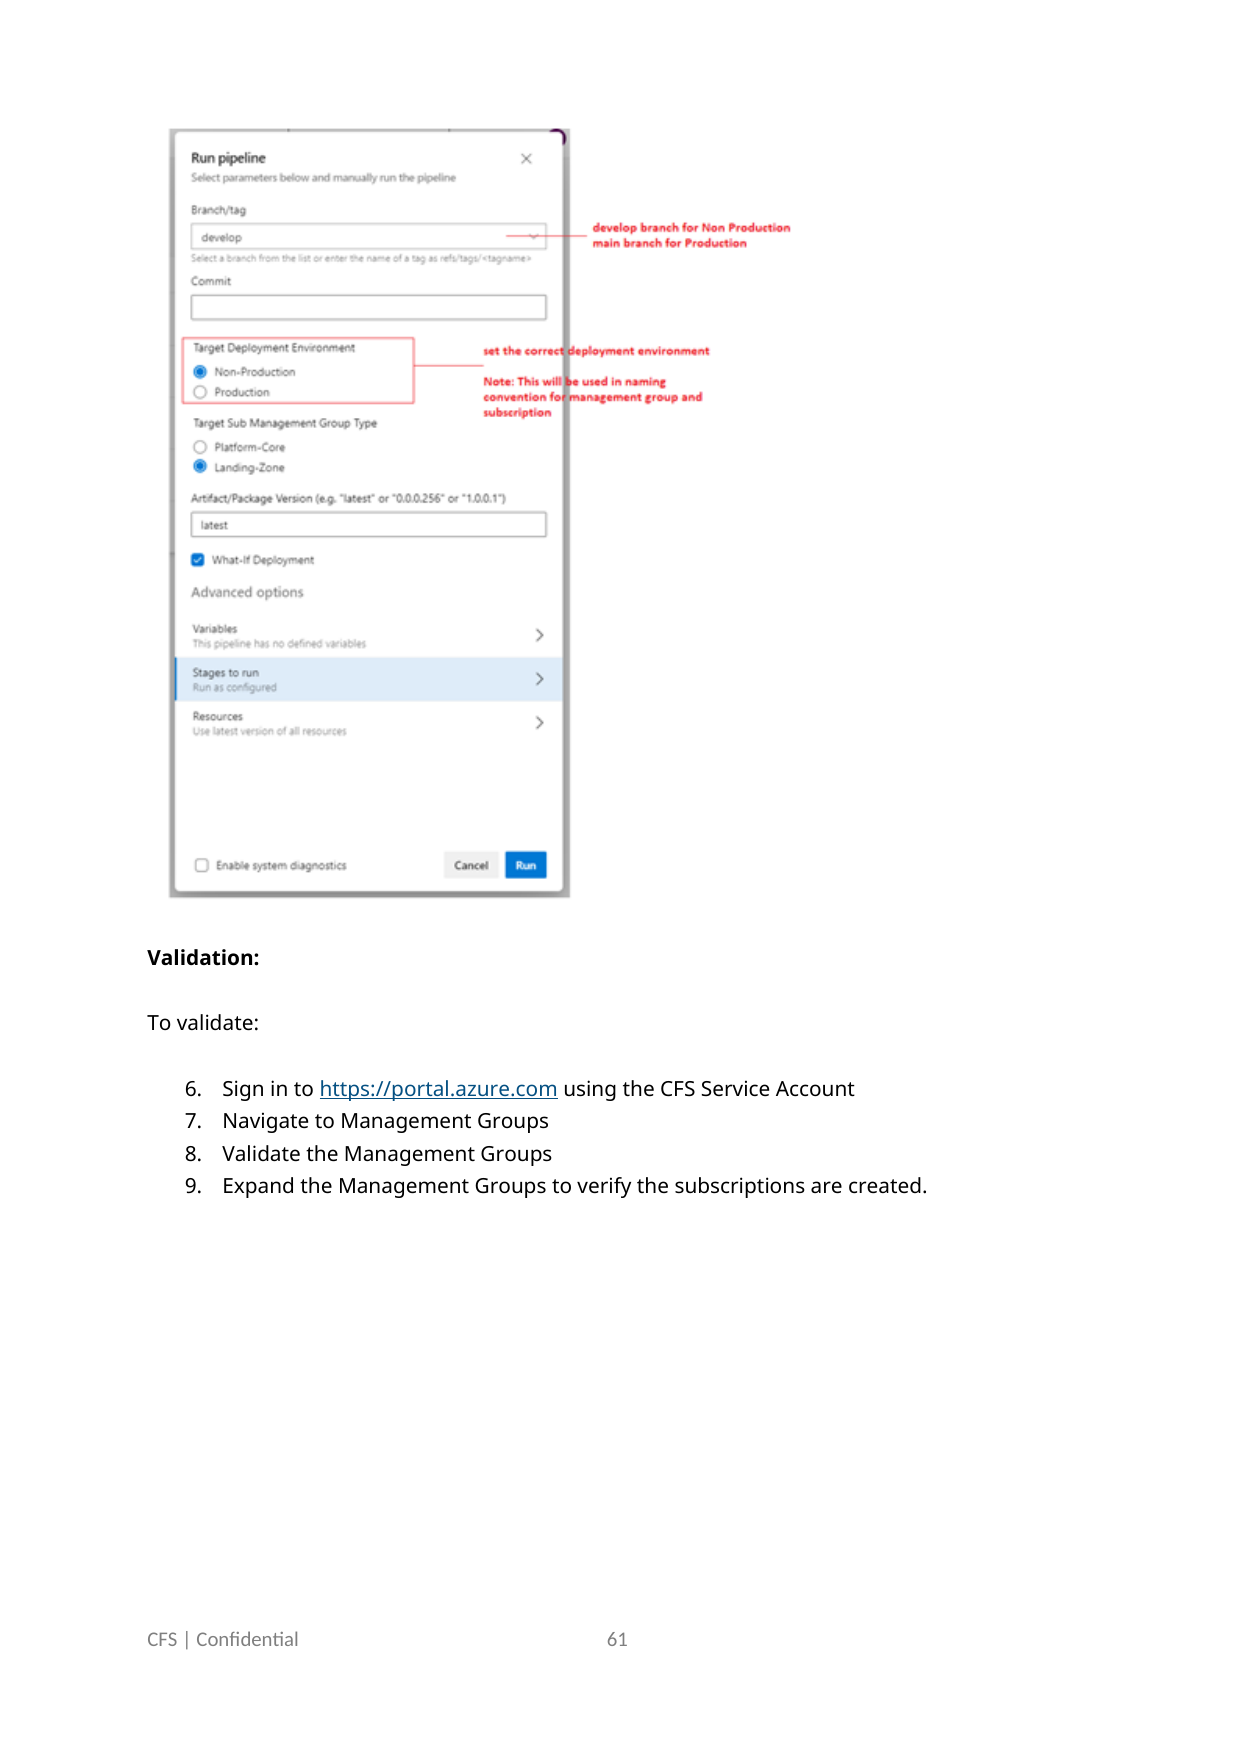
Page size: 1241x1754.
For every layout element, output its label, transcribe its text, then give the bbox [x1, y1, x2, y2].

list Expand the Management Groups to verify the subscriptions are created. [184, 1172, 1121, 1200]
list Sign in to https://portal.azure.com using the CFS Service Account [184, 1074, 1121, 1102]
text Validation: [147, 943, 1121, 972]
text To validate: [147, 1008, 1121, 1037]
list Validate the Management Groups [184, 1139, 1121, 1167]
picture [147, 118, 806, 907]
list Navigate to Management Groups [184, 1106, 1121, 1135]
